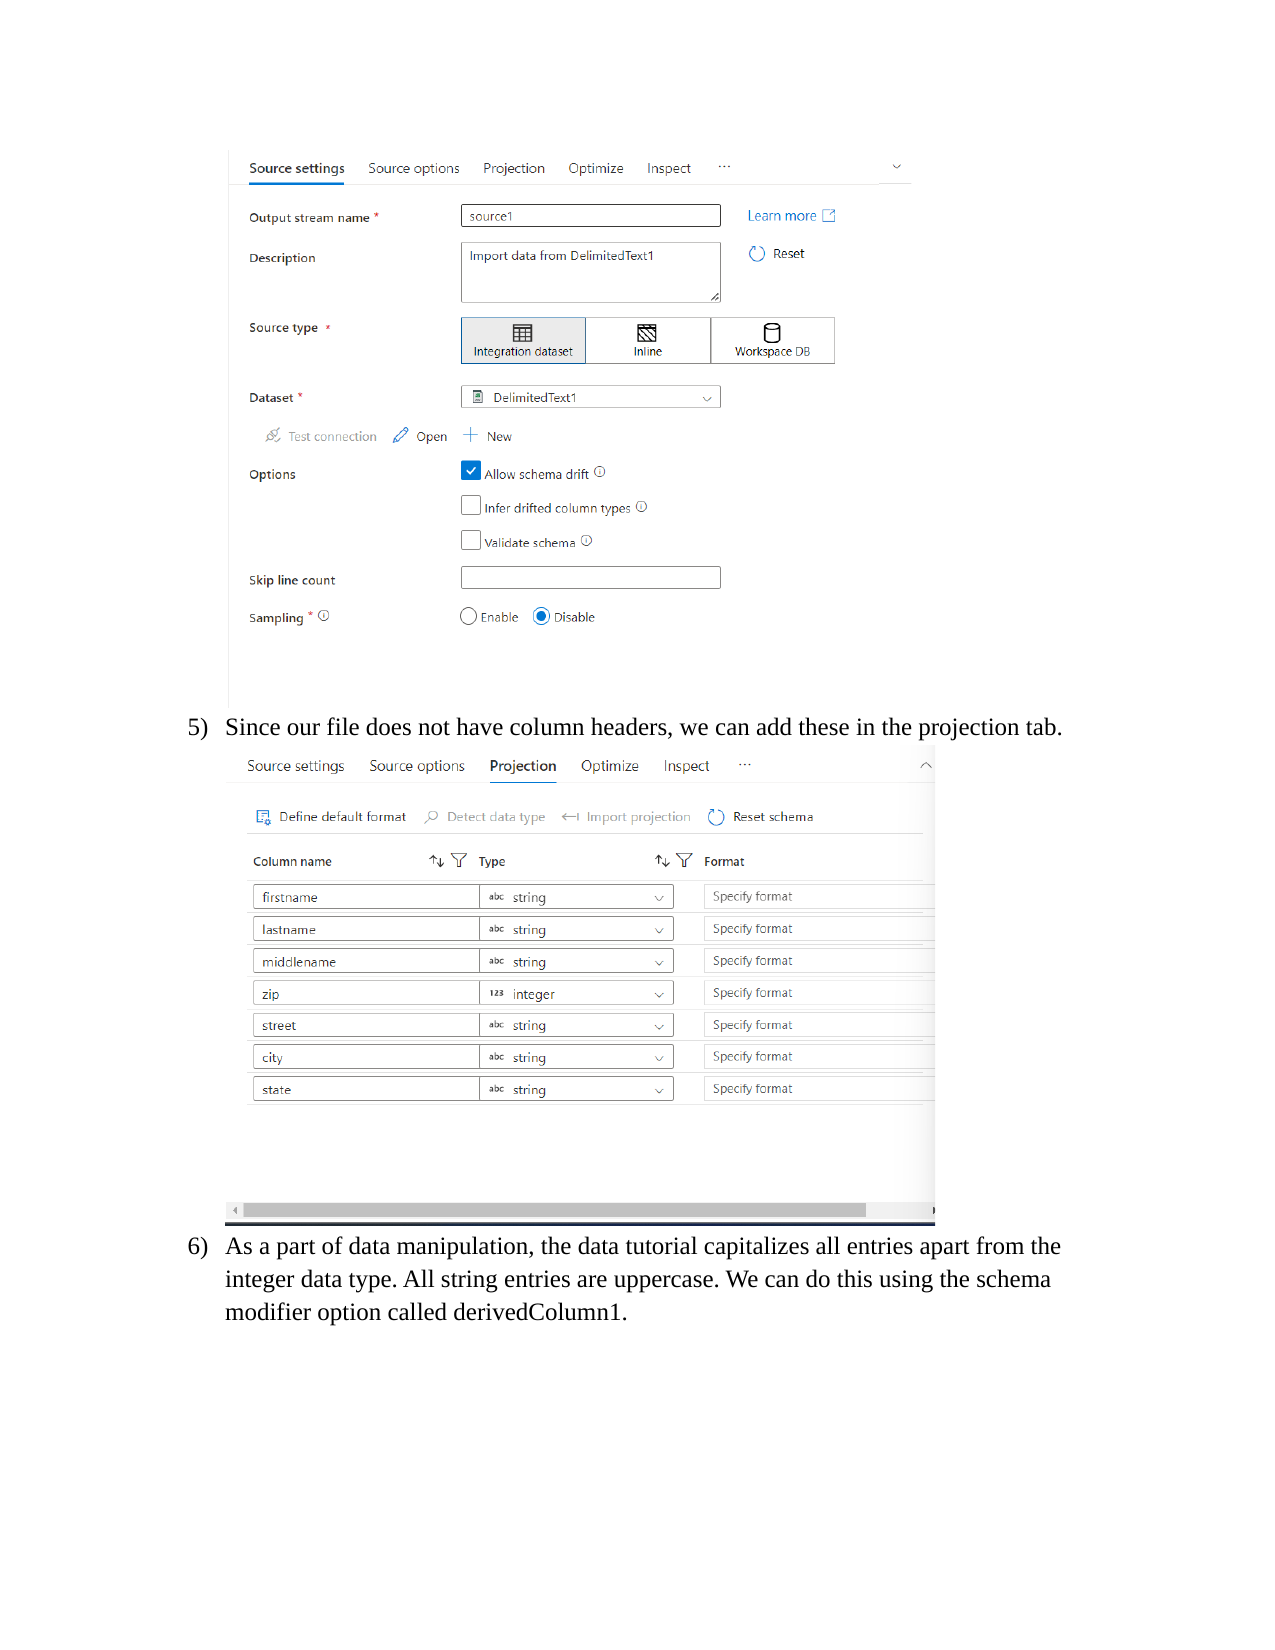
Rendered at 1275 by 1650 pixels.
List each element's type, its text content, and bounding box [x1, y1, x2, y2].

picture [225, 745, 936, 1226]
list Since our file does not have column headers, we can add these in the projection tab. [187, 712, 1125, 741]
picture [225, 150, 912, 708]
list As a part of data manipulation, the data tutorial capitalizes all entries apart from the integer data type. All string entries are uppercase. We can do this using the schema modifier option called derivedColumn1. [187, 1231, 1125, 1326]
